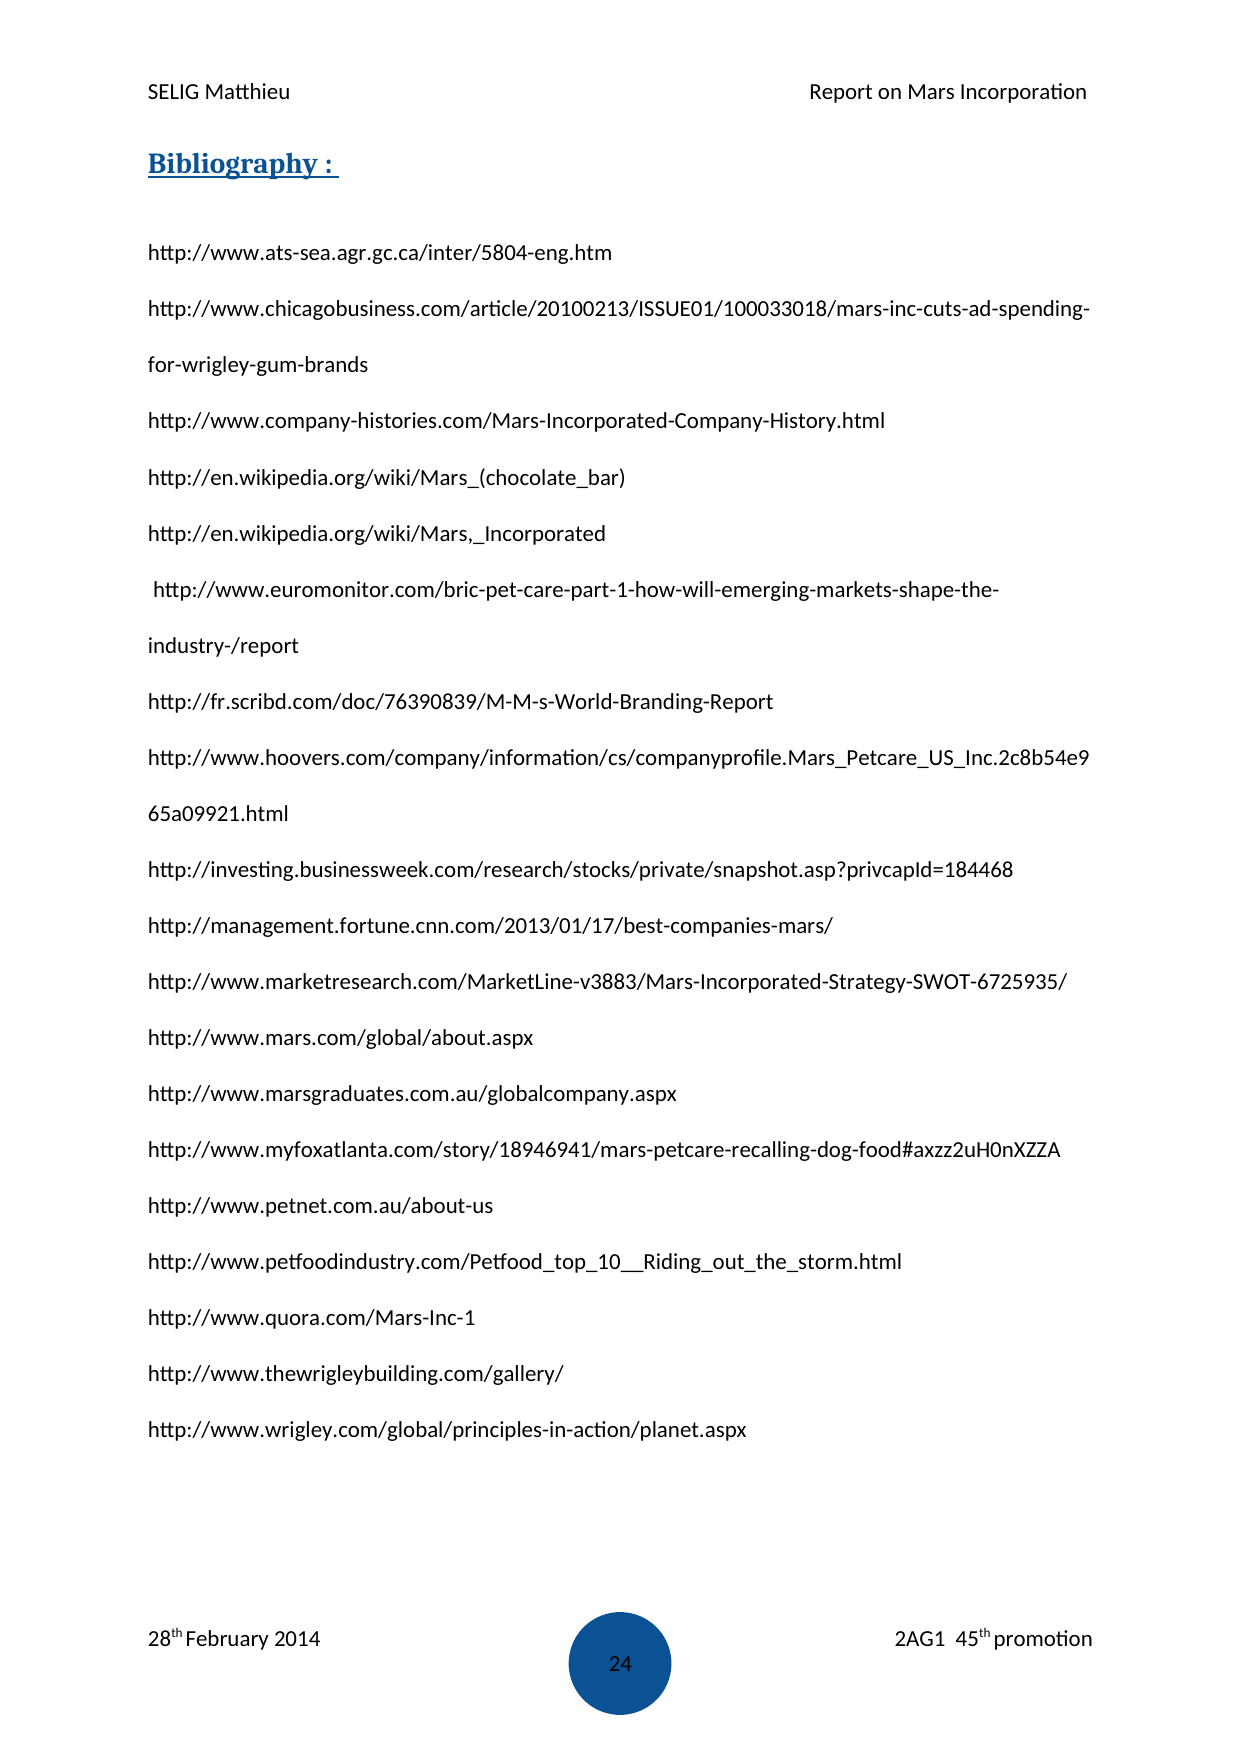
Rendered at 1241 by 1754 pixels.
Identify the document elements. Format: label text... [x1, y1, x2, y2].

text http://www.ats-sea.agr.gc.ca/inter/5804-eng.htm http://www.chicagobusiness.com/article/20100213/ISSUE01/100033018/mars-inc-cuts-ad-spending-for-wrigley-gum-brands http://www.company-histories.com/Mars-Incorporated-Company-History.html http://en.wikipedia.org/wiki/Mars_(chocolate_bar) http://en.wikipedia.org/wiki/Mars,_Incorporated http://www.euromonitor.com/bric-pet-care-part-1-how-will-emerging-markets-shape-the-industry-/report http://fr.scribd.com/doc/76390839/M-M-s-World-Branding-Report http://www.hoovers.com/company/information/cs/companyprofile.Mars_Petcare_US_Inc.2c8b54e965a09921.html http://investing.businessweek.com/research/stocks/private/snapshot.asp?privcapId=184468 http://management.fortune.cnn.com/2013/01/17/best-companies-mars/ http://www.marketresearch.com/MarketLine-v3883/Mars-Incorporated-Strategy-SWOT-6725935/ http://www.mars.com/global/about.aspx http://www.marsgraduates.com.au/globalcompany.aspx http://www.myfoxatlanta.com/story/18946941/mars-petcare-recalling-dog-food#axzz2uH0nXZZA http://www.petnet.com.au/about-us http://www.petfoodindustry.com/Petfood_top_10__Riding_out_the_storm.html http://www.quora.com/Mars-Inc-1 http://www.thewrigleybuilding.com/gallery/ http://www.wrigley.com/global/principles-in-action/planet.aspx [148, 238, 1092, 1555]
text Bibliography : [148, 148, 1092, 213]
